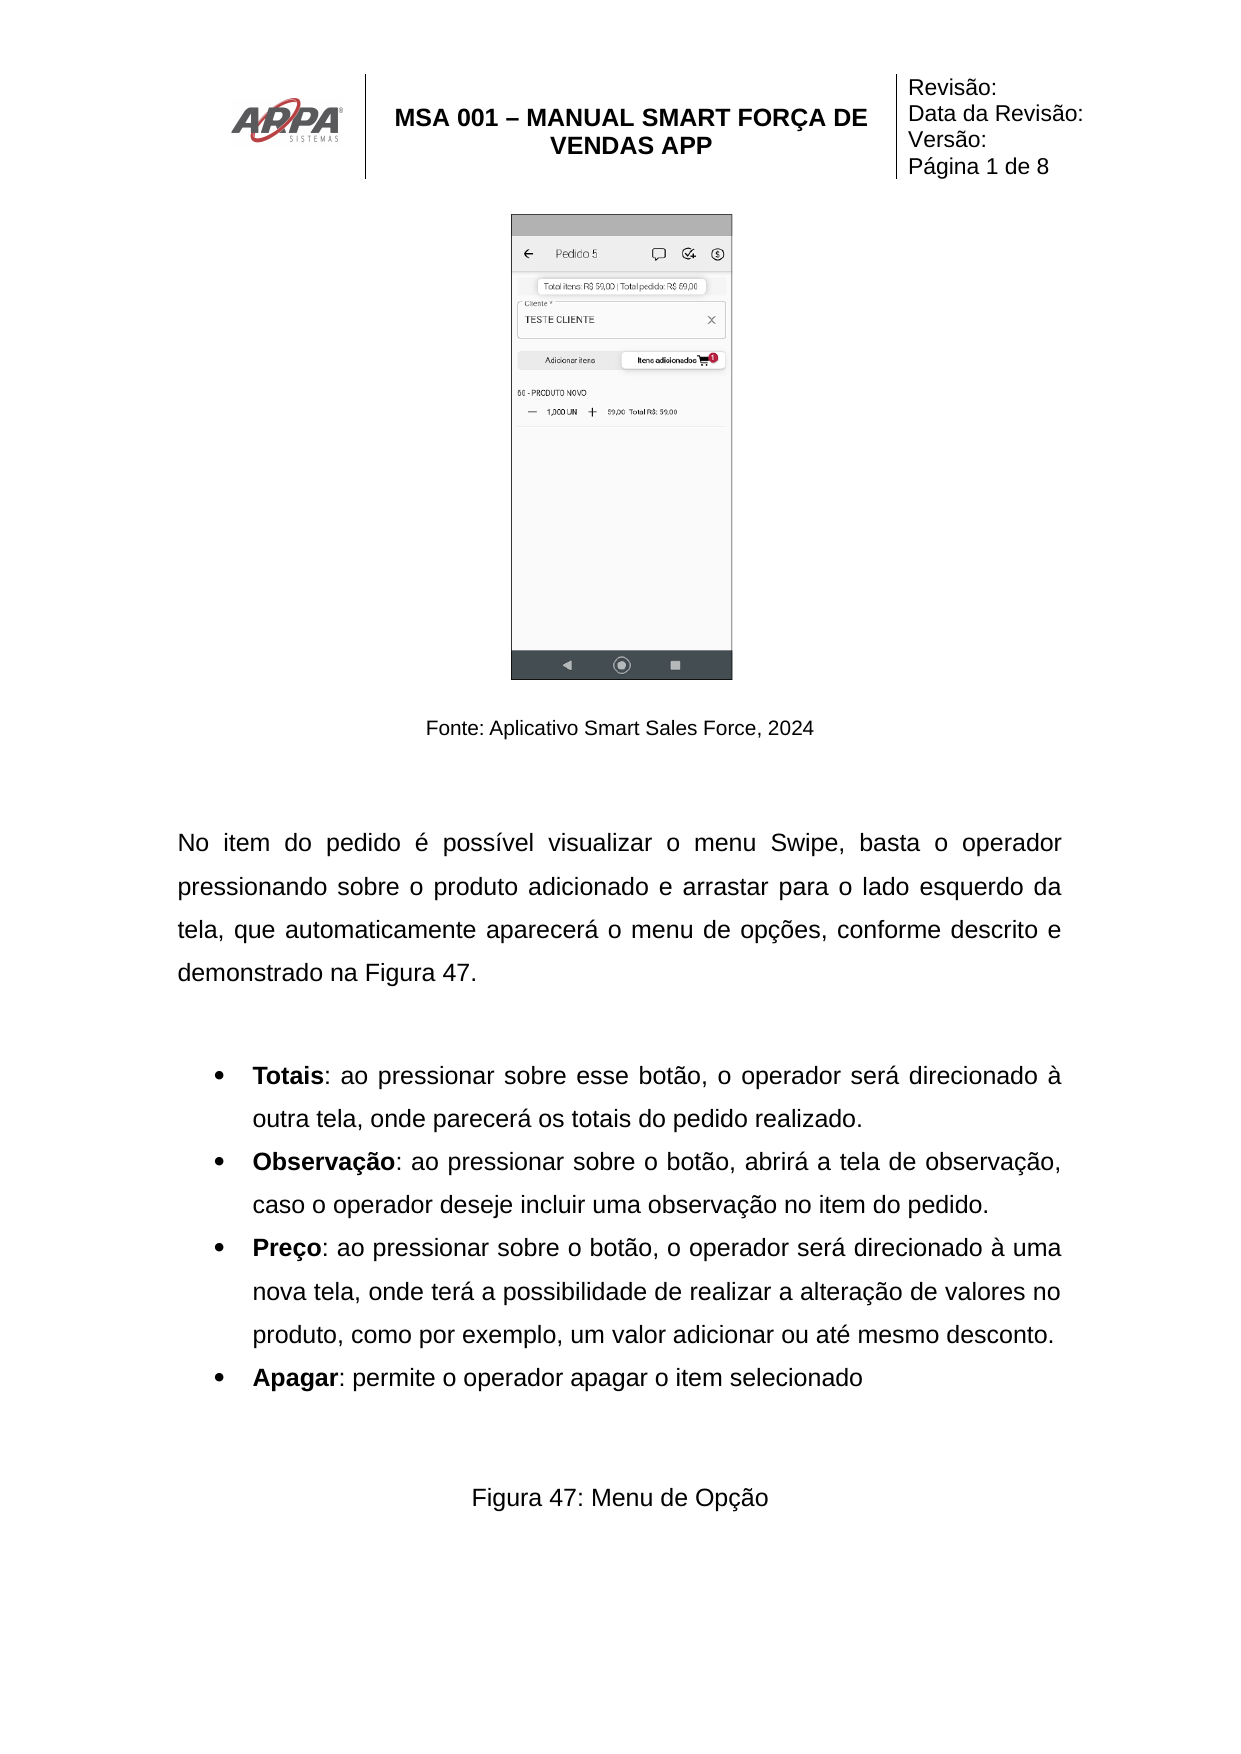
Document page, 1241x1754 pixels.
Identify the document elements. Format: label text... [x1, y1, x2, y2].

list Preço: ao pressionar sobre o botão, o operador será direcionado à uma nova tela, onde terá a possibilidade de realizar a alteração de valores no produto, como por exemplo, um valor adicionar ou até mesmo desconto. [215, 1233, 1063, 1348]
text Figura 47: Menu de Opção [177, 1482, 1063, 1511]
text Fonte: Aplicativo Smart Sales Force, 2024 [177, 716, 1063, 740]
picture [500, 207, 740, 686]
list Totais: ao pressionar sobre esse botão, o operador será direcionado à outra tela, onde parecerá os totais do pedido realizado. [215, 1061, 1063, 1133]
picture [231, 98, 343, 147]
text No item do pedido é possível visualizar o menu Swipe, basta o operador pressionando sobre o produto adicionado e arrastar para o lado esquerdo da tela, que automaticamente aparecerá o menu de opções, conforme descrito e demonstrado na Figura 47. [177, 828, 1063, 986]
list Observação: ao pressionar sobre o botão, abrirá a tela de observação, caso o operador deseje incluir uma observação no item do pedido. [215, 1147, 1063, 1219]
list Apagar: permite o operador apagar o item selecionado [215, 1363, 1063, 1392]
